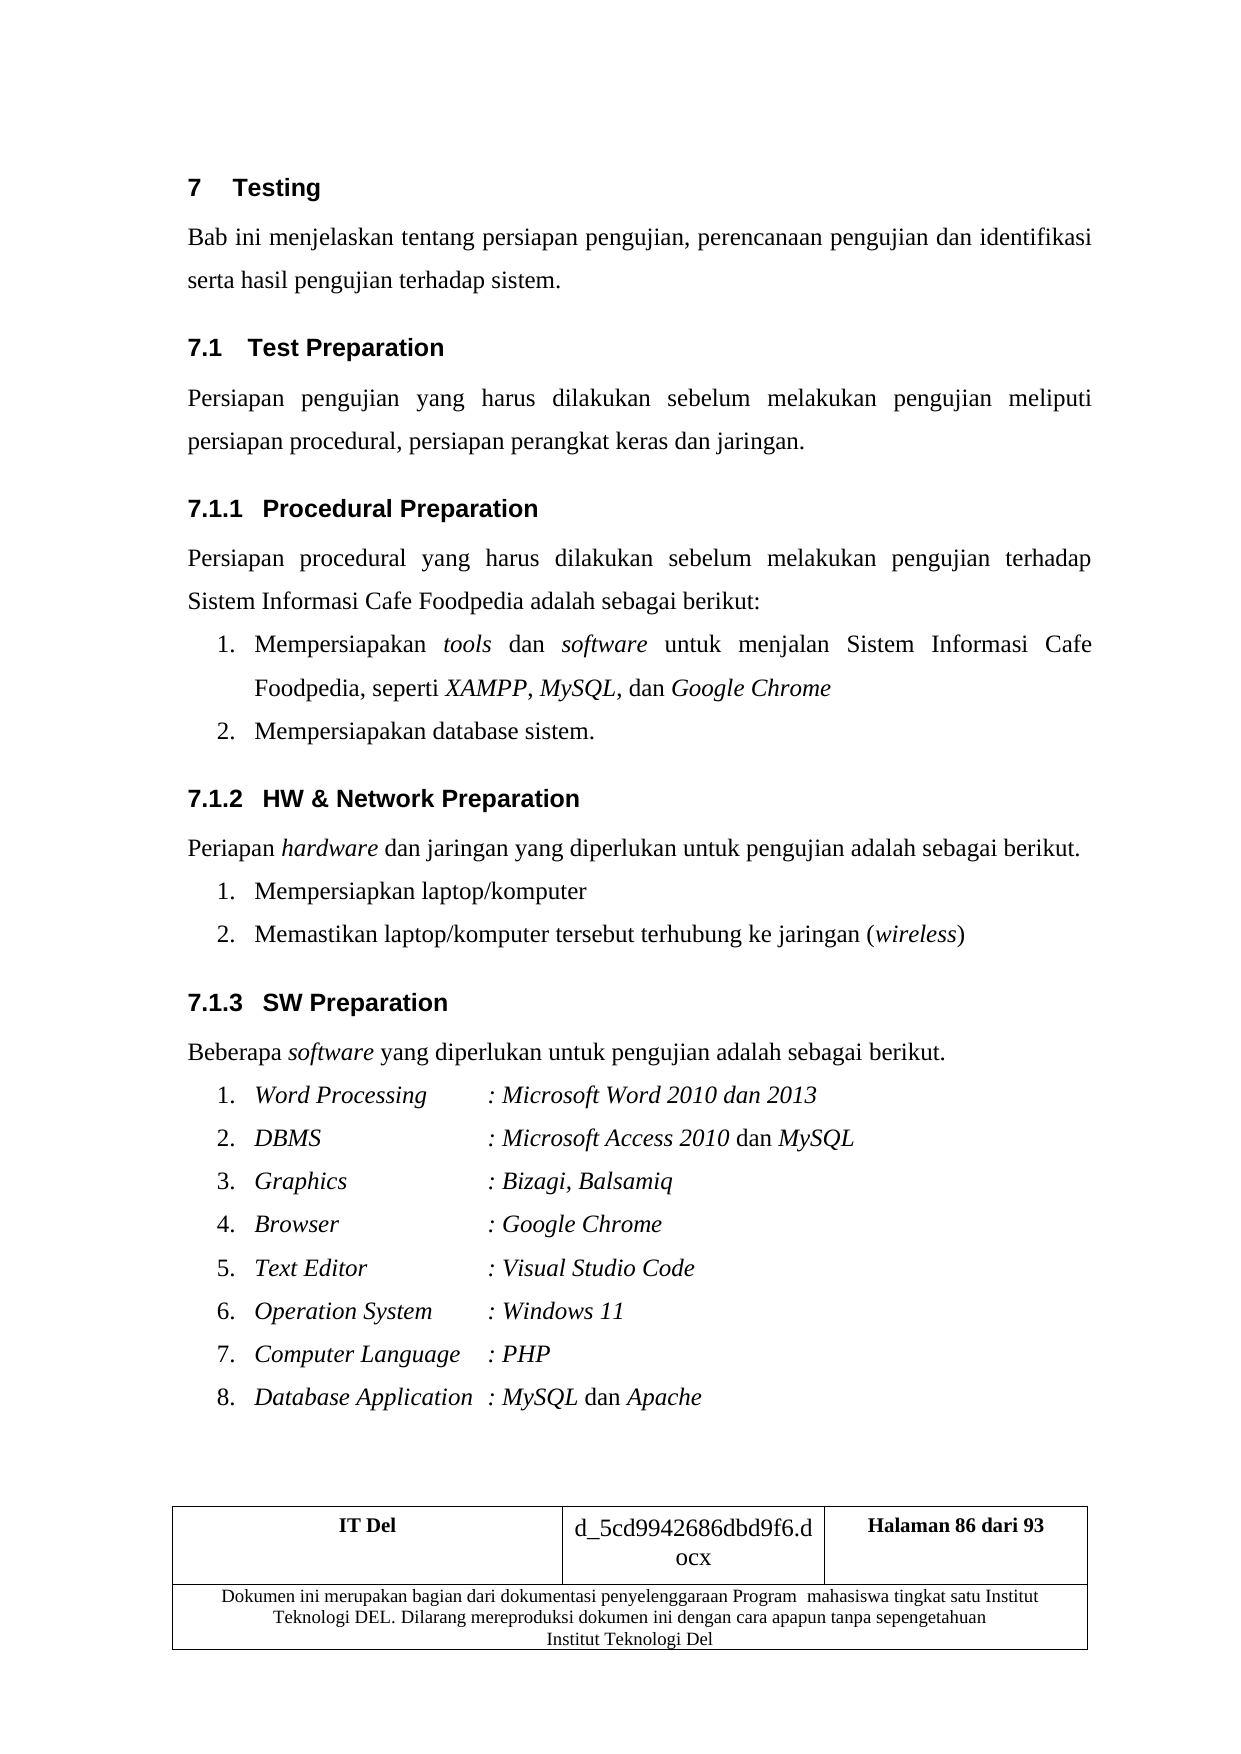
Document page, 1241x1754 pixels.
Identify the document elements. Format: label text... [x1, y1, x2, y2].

list Computer Language : PHP [217, 1339, 1092, 1368]
list Browser : Google Chrome [217, 1209, 1092, 1238]
list Mempersiapkan laptop/komputer [217, 876, 1092, 905]
list Text Editor : Visual Studio Code [217, 1253, 1092, 1281]
list Word Processing : Microsoft Word 2010 dan 2013 [217, 1080, 1092, 1109]
list Mempersiapakan database sistem. [217, 716, 1092, 744]
text Persiapan pengujian yang harus dilakukan sebelum melakukan pengujian meliputi persiapan procedural, persiapan perangkat keras dan jaringan. [187, 383, 1092, 454]
list Mempersiapakan tools dan software untuk menjalan Sistem Informasi Cafe Foodpedia, seperti XAMPP, MySQL, dan Google Chrome [217, 629, 1092, 701]
text Periapan hardware dan jaringan yang diperlukan untuk pengujian adalah sebagai berikut. [187, 833, 1092, 862]
subtitle Testing [187, 173, 1092, 201]
list Graphics : Bizagi, Balsamiq [217, 1166, 1092, 1195]
subtitle HW & Network Preparation [187, 784, 1092, 813]
subtitle SW Preparation [187, 988, 1092, 1016]
list Operation System : Windows 11 [217, 1296, 1092, 1324]
subtitle Procedural Preparation [187, 494, 1092, 523]
subtitle Test Preparation [187, 333, 1092, 362]
list DBMS : Microsoft Access 2010 dan MySQL [217, 1123, 1092, 1152]
text Bab ini menjelaskan tentang persiapan pengujian, perencanaan pengujian dan identifikasi serta hasil pengujian terhadap sistem. [187, 222, 1092, 294]
list Database Application : MySQL dan Apache [217, 1382, 1092, 1411]
list Memastikan laptop/komputer tersebut terhubung ke jaringan (wireless) [217, 919, 1092, 948]
text Persiapan procedural yang harus dilakukan sebelum melakukan pengujian terhadap Sistem Informasi Cafe Foodpedia adalah sebagai berikut: [187, 543, 1092, 615]
text Beberapa software yang diperlukan untuk pengujian adalah sebagai berikut. [187, 1037, 1092, 1066]
